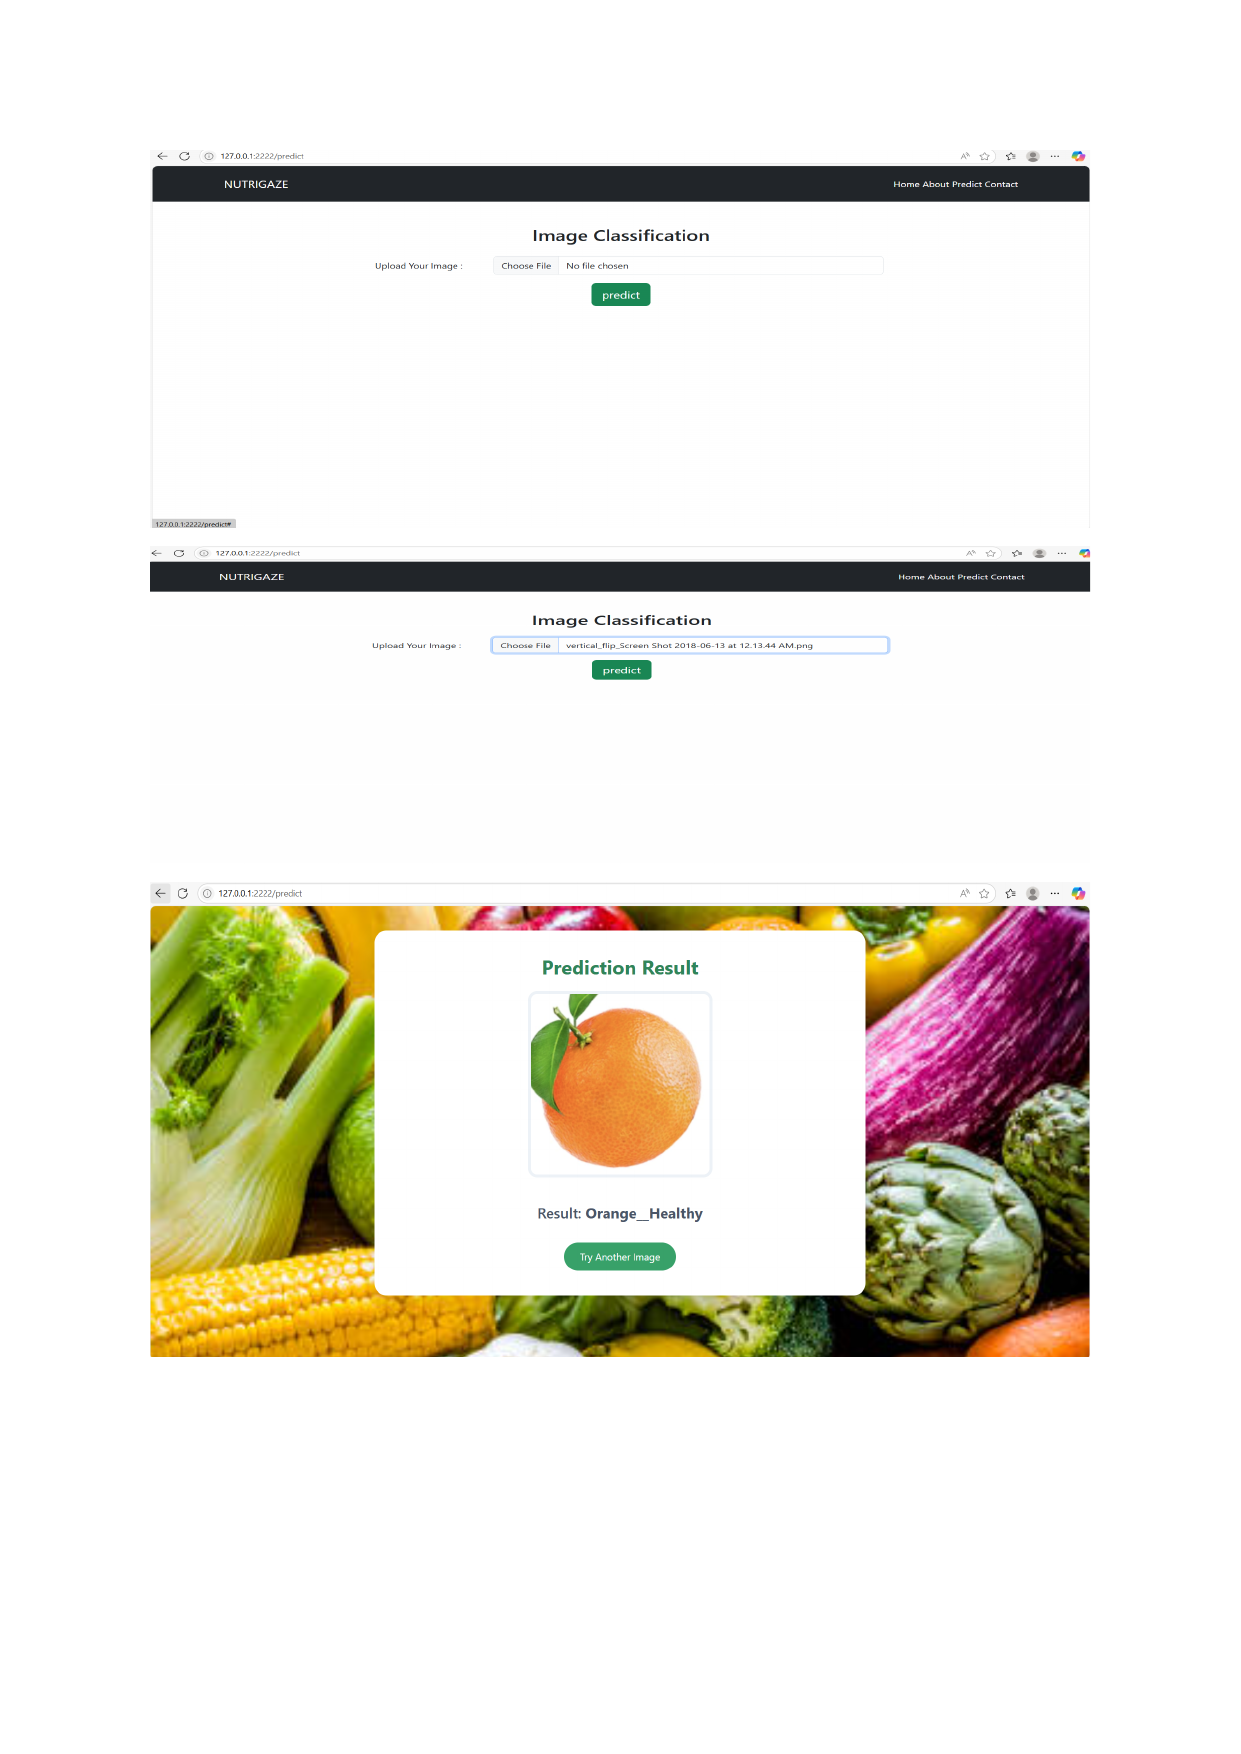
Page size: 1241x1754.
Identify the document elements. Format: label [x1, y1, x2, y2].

picture [150, 882, 1091, 1357]
picture [150, 546, 1091, 864]
picture [150, 150, 1091, 528]
